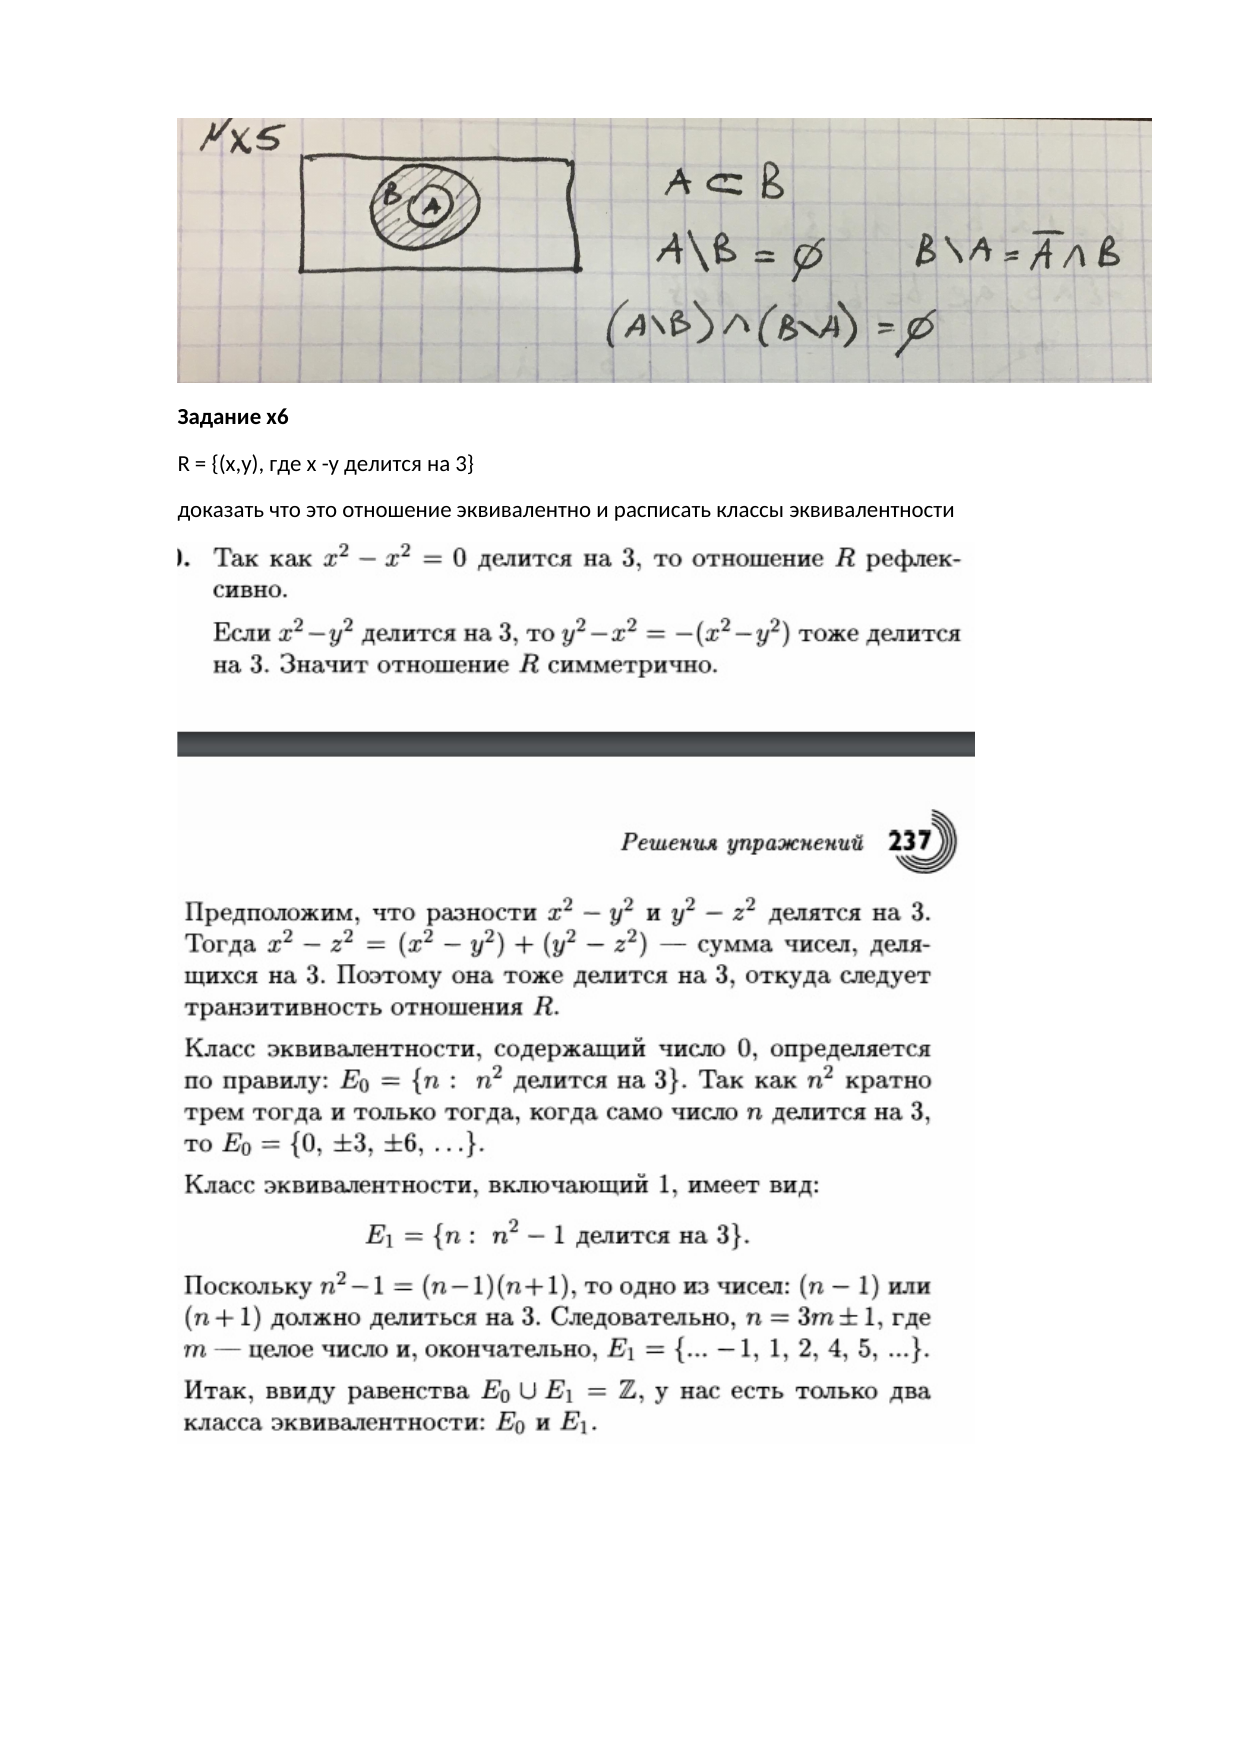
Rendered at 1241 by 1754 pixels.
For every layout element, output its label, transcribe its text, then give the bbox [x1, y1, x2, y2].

text Задание х6 [177, 402, 1152, 430]
picture [177, 542, 975, 1444]
picture [177, 118, 1152, 383]
text R = {(x,y), где x -y делится на 3} [177, 449, 1152, 477]
text доказать что это отношение эквивалентно и расписать классы эквивалентности [177, 496, 1152, 524]
